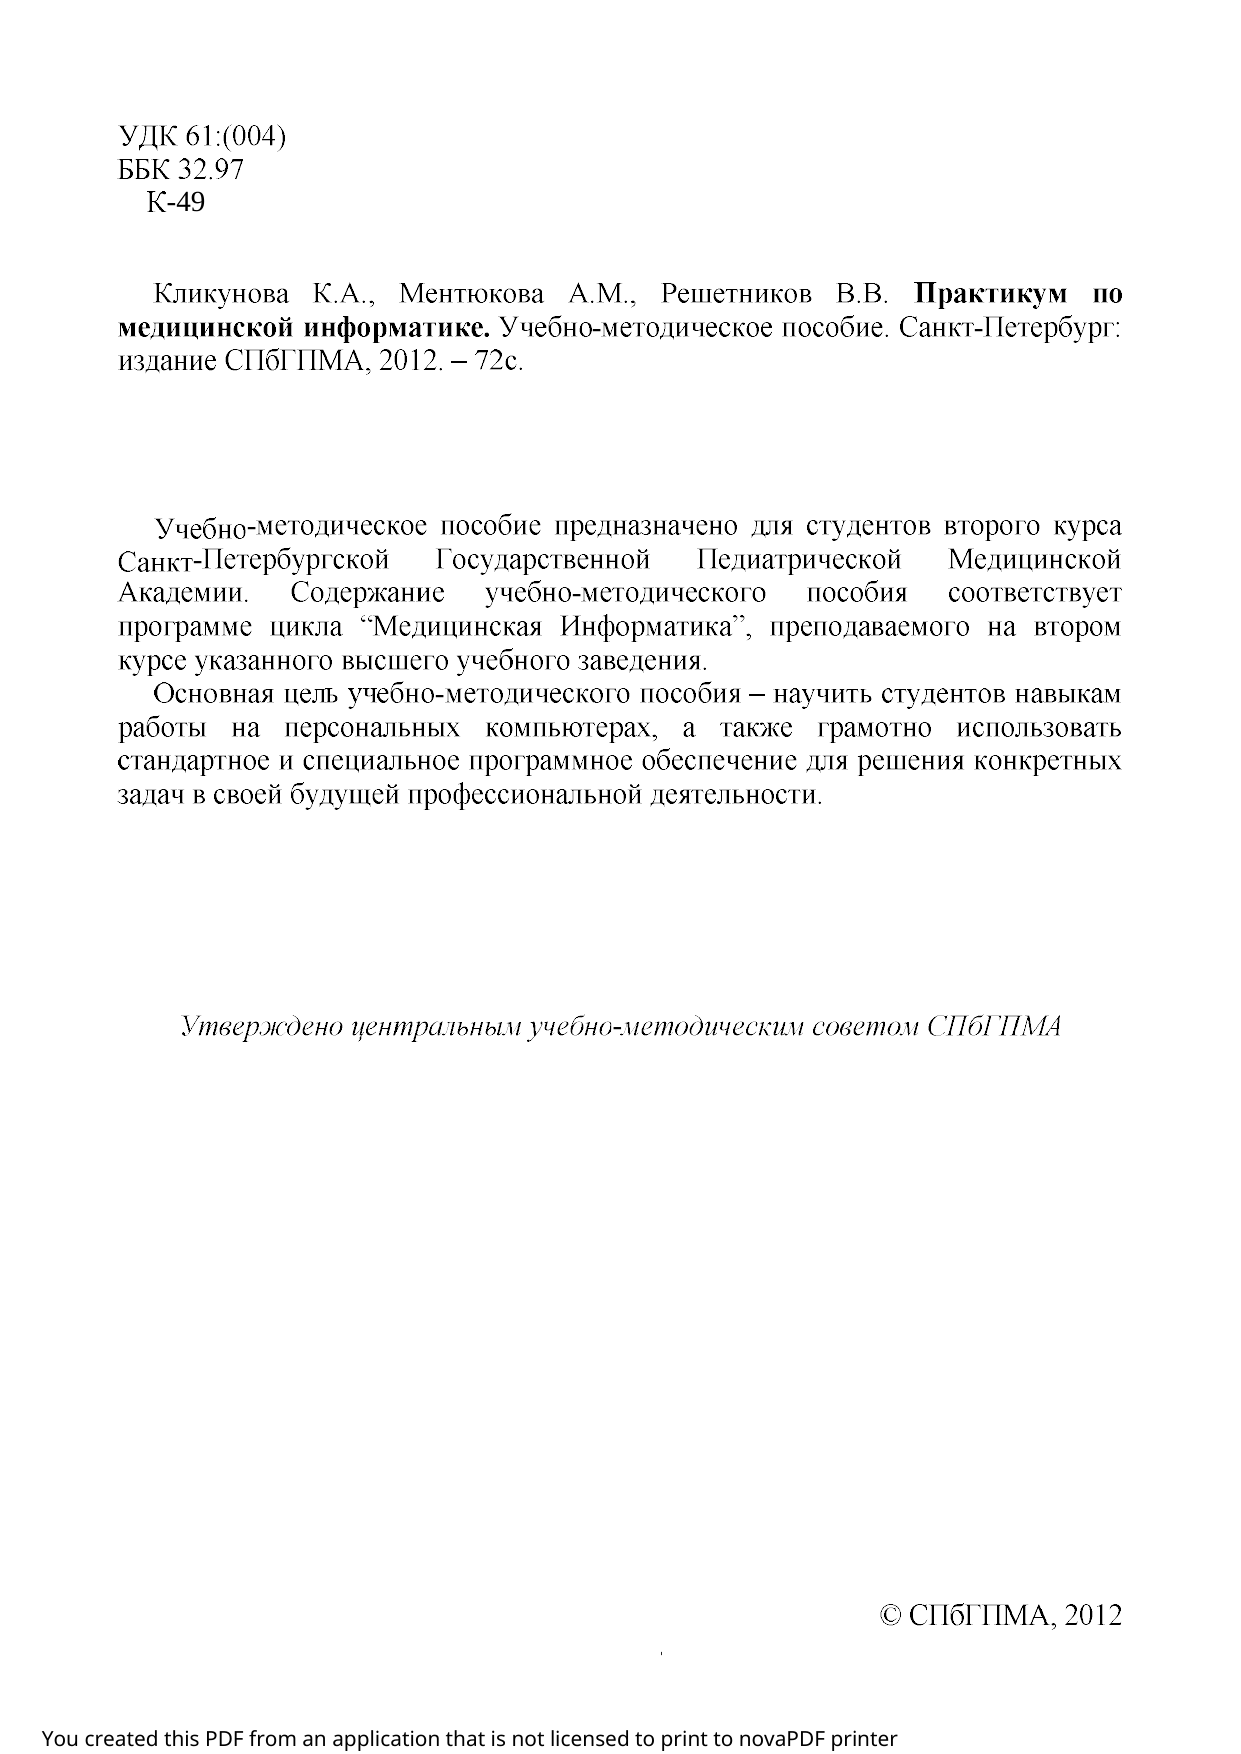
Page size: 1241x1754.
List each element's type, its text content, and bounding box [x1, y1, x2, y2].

picture [147, 191, 167, 212]
picture [202, 547, 1121, 575]
picture [256, 513, 1122, 541]
picture [118, 551, 193, 572]
picture [773, 688, 1121, 709]
picture [154, 681, 434, 709]
picture [153, 282, 887, 309]
picture [601, 315, 974, 340]
picture [117, 580, 571, 608]
picture [118, 124, 285, 152]
picture [118, 348, 442, 375]
picture [154, 517, 246, 539]
picture [118, 715, 1121, 743]
picture [118, 748, 1122, 776]
picture [914, 282, 1122, 309]
picture [928, 1014, 1060, 1036]
picture [620, 1014, 919, 1036]
picture [117, 158, 243, 180]
picture [118, 614, 1121, 642]
picture [581, 580, 1122, 608]
picture [983, 315, 1119, 343]
picture [880, 1603, 1122, 1630]
picture [475, 349, 522, 370]
picture [118, 316, 489, 343]
text -49 [166, 184, 1192, 217]
picture [118, 648, 706, 676]
picture [117, 782, 821, 810]
picture [181, 1014, 612, 1042]
picture [498, 315, 592, 337]
picture [445, 681, 741, 706]
